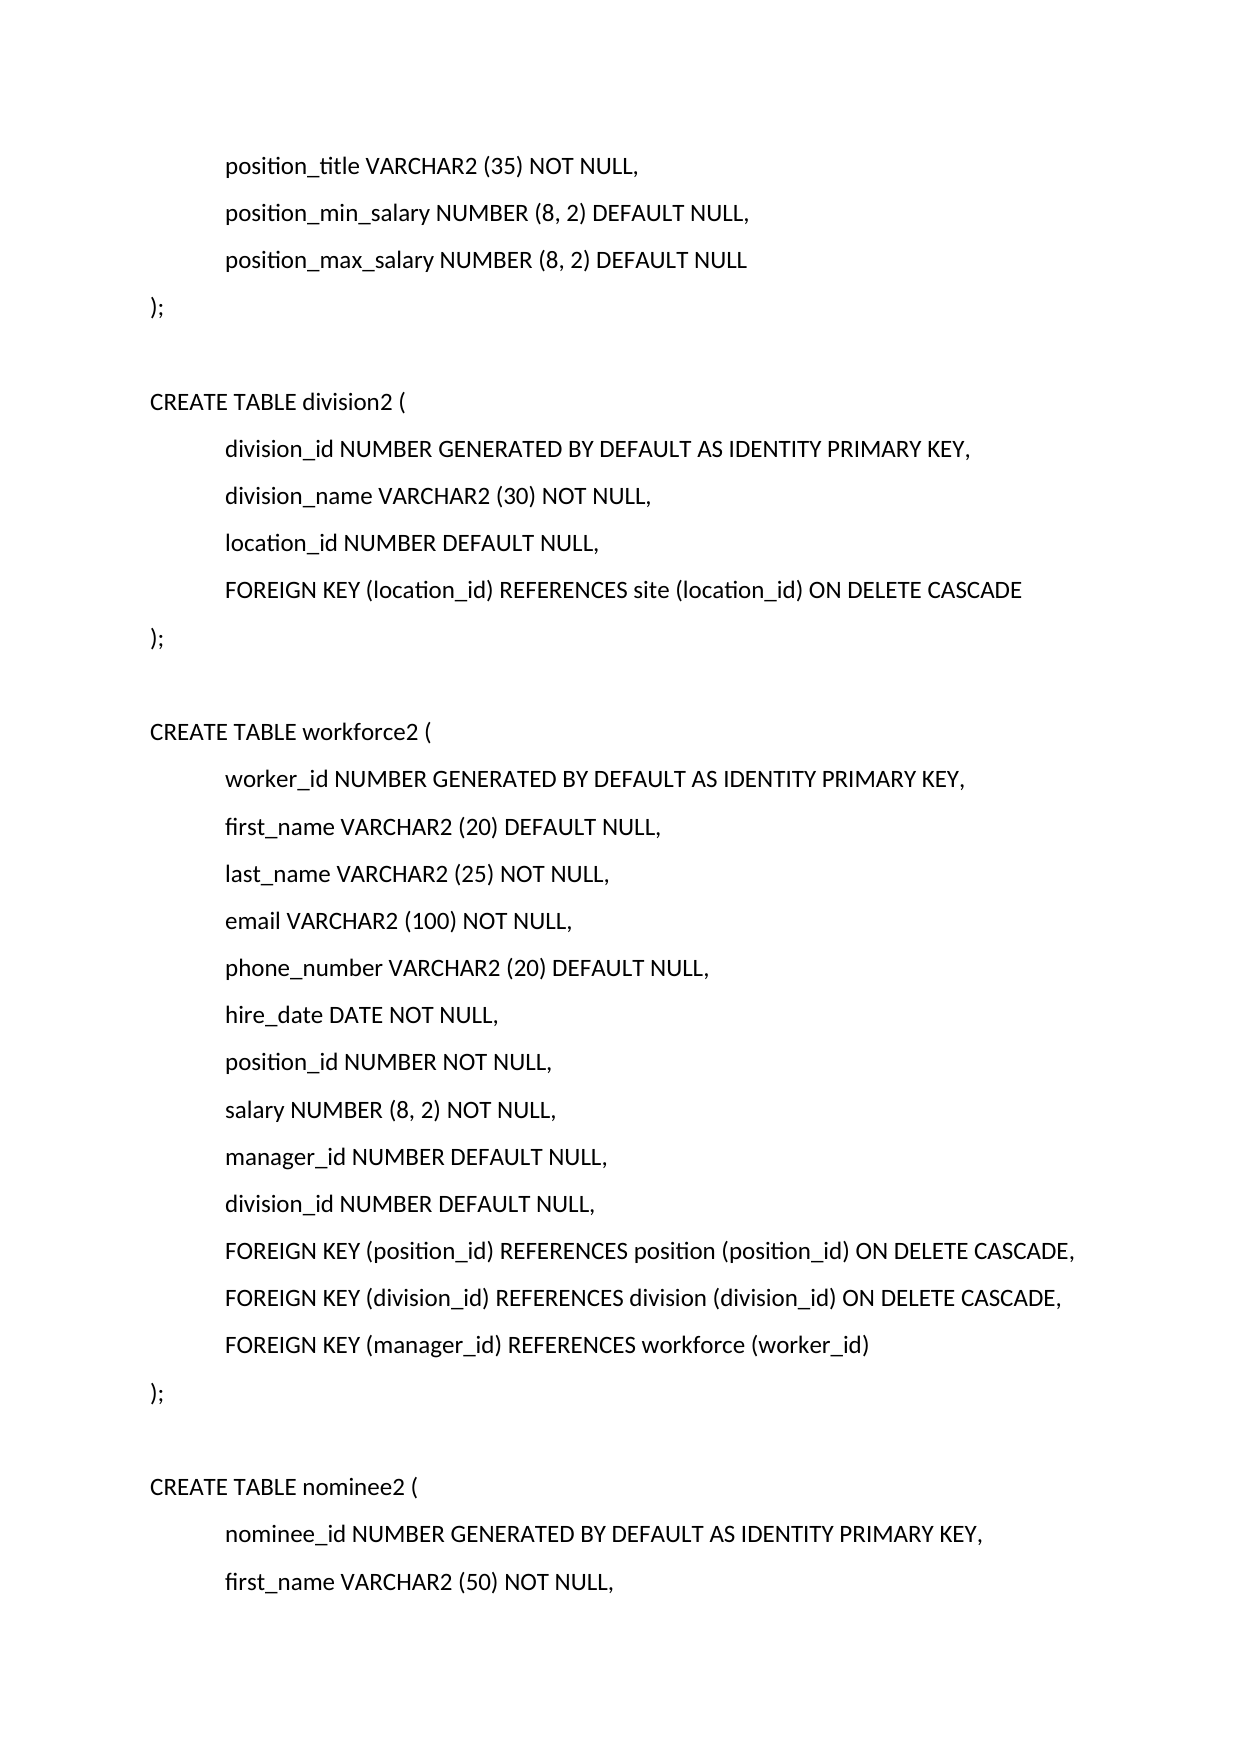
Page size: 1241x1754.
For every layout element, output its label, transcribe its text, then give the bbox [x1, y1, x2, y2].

text ); [150, 622, 1090, 652]
text division_id NUMBER DEFAULT NULL, [150, 1188, 1090, 1219]
text worker_id NUMBER GENERATED BY DEFAULT AS IDENTITY PRIMARY KEY, [150, 763, 1090, 794]
text CREATE TABLE workforce2 ( [150, 716, 1090, 747]
text division_id NUMBER GENERATED BY DEFAULT AS IDENTITY PRIMARY KEY, [150, 433, 1090, 464]
text last_name VARCHAR2 (25) NOT NULL, [150, 858, 1090, 888]
text FOREIGN KEY (position_id) REFERENCES position (position_id) ON DELETE CASCADE, [150, 1235, 1090, 1266]
text position_min_salary NUMBER (8, 2) DEFAULT NULL, [150, 197, 1090, 228]
text manager_id NUMBER DEFAULT NULL, [150, 1141, 1090, 1171]
text CREATE TABLE nominee2 ( [150, 1471, 1090, 1502]
text FOREIGN KEY (division_id) REFERENCES division (division_id) ON DELETE CASCADE, [150, 1282, 1090, 1313]
text position_id NUMBER NOT NULL, [150, 1047, 1090, 1077]
text nominee_id NUMBER GENERATED BY DEFAULT AS IDENTITY PRIMARY KEY, [150, 1518, 1090, 1549]
text ); [150, 292, 1090, 322]
text FOREIGN KEY (manager_id) REFERENCES workforce (worker_id) [150, 1330, 1090, 1360]
text ); [150, 1377, 1090, 1407]
text salary NUMBER (8, 2) NOT NULL, [150, 1094, 1090, 1124]
text division_name VARCHAR2 (30) NOT NULL, [150, 480, 1090, 511]
text hire_date DATE NOT NULL, [150, 999, 1090, 1030]
text position_title VARCHAR2 (35) NOT NULL, [150, 150, 1090, 181]
text location_id NUMBER DEFAULT NULL, [150, 527, 1090, 558]
text position_max_salary NUMBER (8, 2) DEFAULT NULL [150, 244, 1090, 275]
text email VARCHAR2 (100) NOT NULL, [150, 905, 1090, 936]
text first_name VARCHAR2 (20) DEFAULT NULL, [150, 811, 1090, 841]
text CREATE TABLE division2 ( [150, 386, 1090, 416]
text phone_number VARCHAR2 (20) DEFAULT NULL, [150, 952, 1090, 983]
text first_name VARCHAR2 (50) NOT NULL, [150, 1566, 1090, 1596]
text FOREIGN KEY (location_id) REFERENCES site (location_id) ON DELETE CASCADE [150, 575, 1090, 605]
